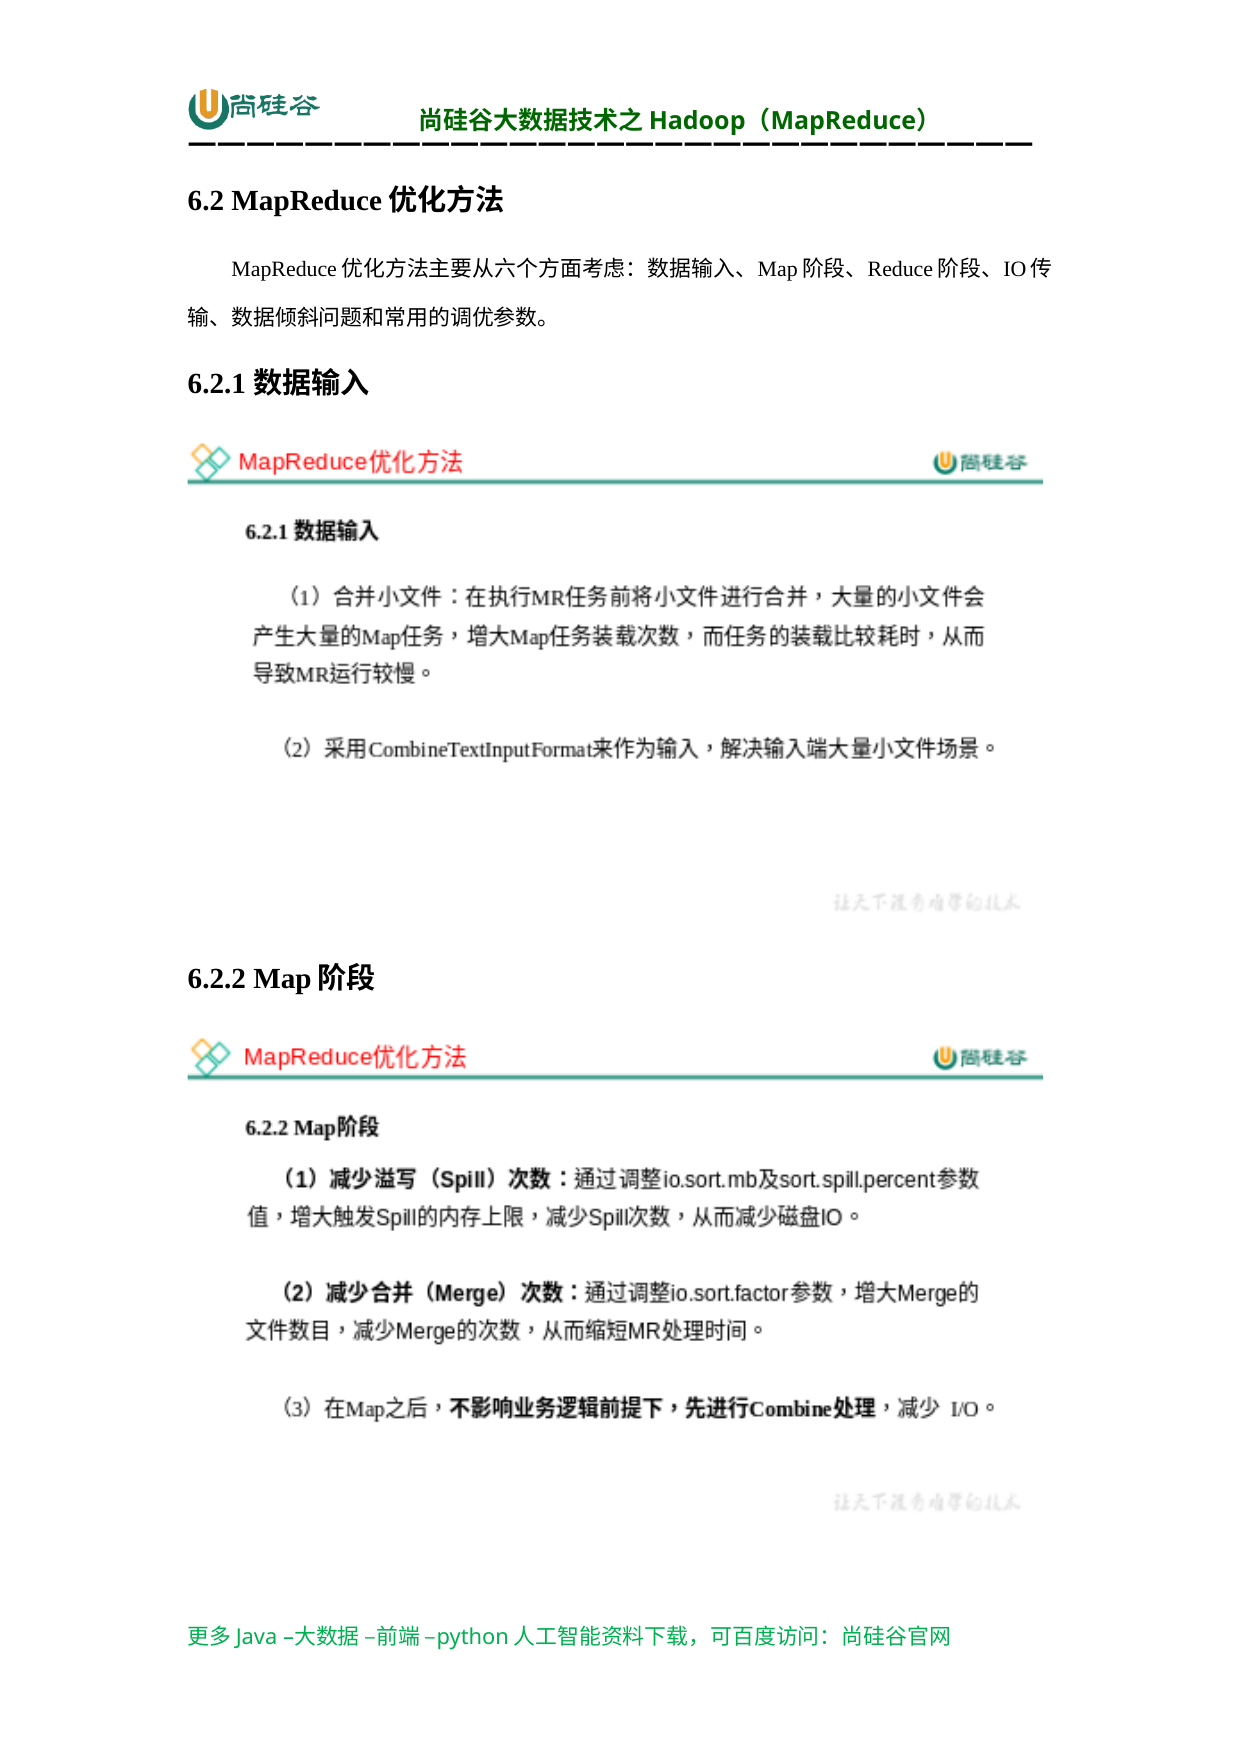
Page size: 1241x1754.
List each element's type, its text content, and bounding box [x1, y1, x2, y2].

subtitle 6.2.1 数据输入 [187, 348, 1053, 413]
picture [187, 88, 320, 130]
subtitle 6.2 MapReduce优化方法 [187, 165, 1053, 230]
subtitle 6.2.2 Map阶段 [187, 943, 1053, 1008]
text MapReduce优化方法主要从六个方面考虑：数据输入、Map阶段、Reduce阶段、IO传输、数据倾斜问题和常用的调优参数。 [187, 251, 1053, 332]
